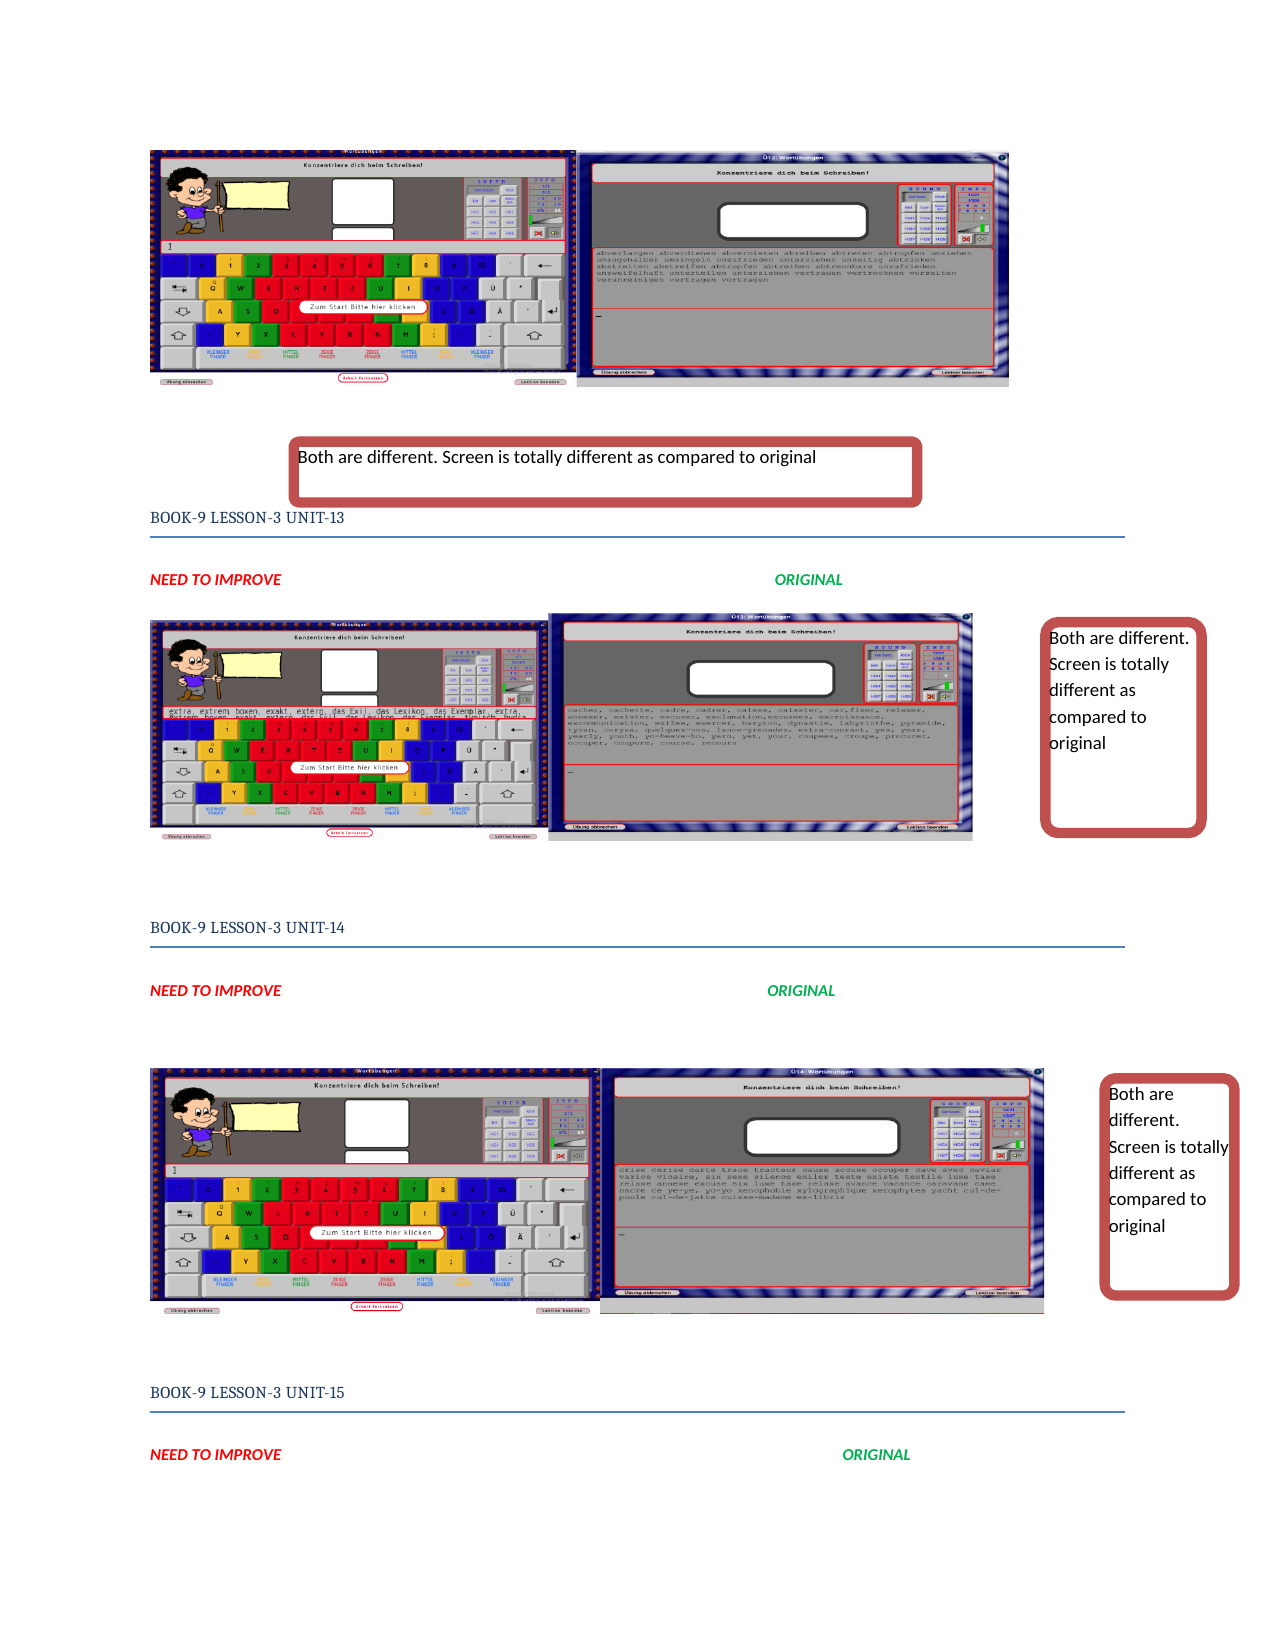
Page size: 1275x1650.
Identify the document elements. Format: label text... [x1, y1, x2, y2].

title BOOK-9 LESSON-3 UNIT-14 [150, 919, 1125, 946]
title BOOK-9 LESSON-3 UNIT-13 [150, 508, 1125, 536]
picture [150, 150, 1009, 387]
picture [150, 613, 973, 841]
text NEED TO IMPROVE ORIGINAL [150, 569, 1125, 589]
title BOOK-9 LESSON-3 UNIT-15 [150, 1383, 1125, 1411]
text NEED TO IMPROVE ORIGINAL [150, 980, 1125, 1000]
text NEED TO IMPROVE ORIGINAL [150, 1444, 1125, 1464]
picture [150, 1068, 1045, 1314]
